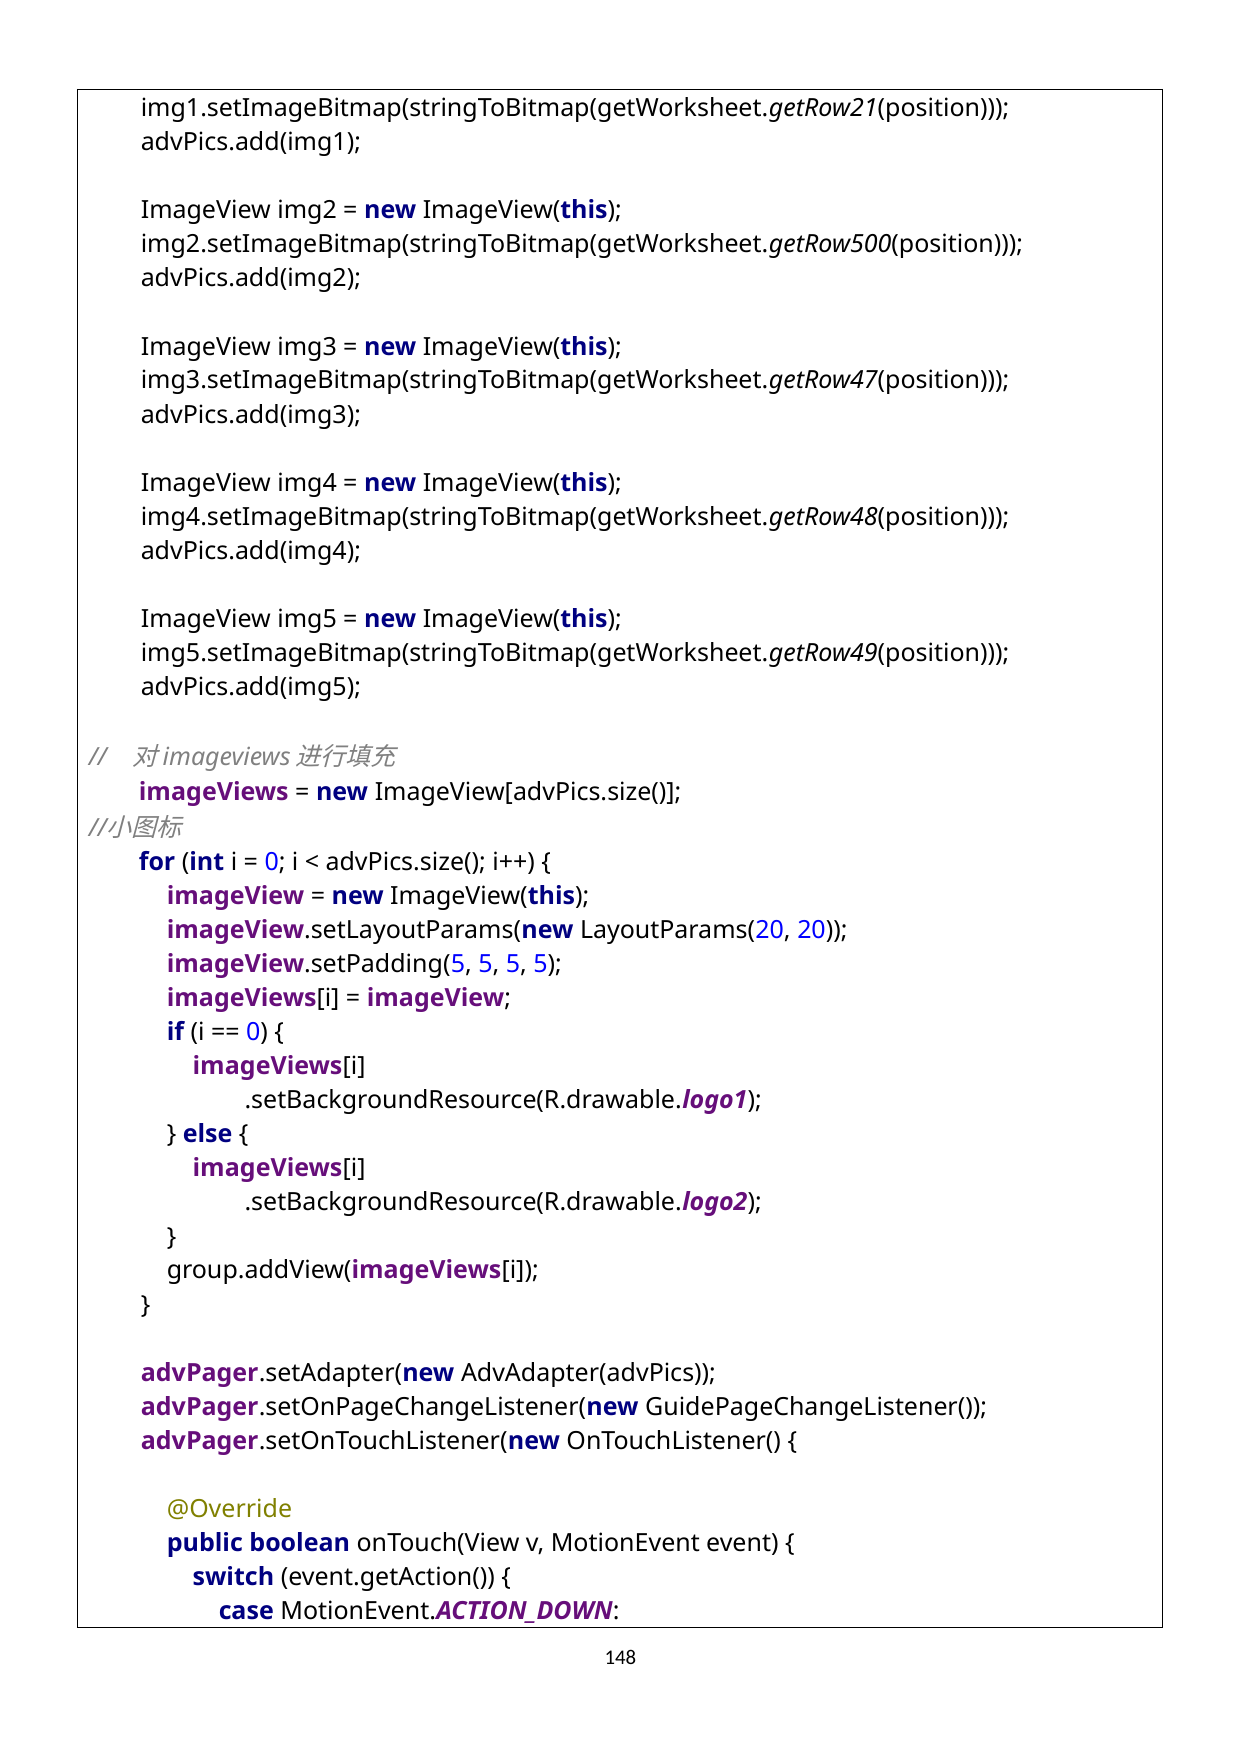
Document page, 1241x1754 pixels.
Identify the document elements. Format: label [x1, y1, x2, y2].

table_cell [78, 90, 1162, 1627]
